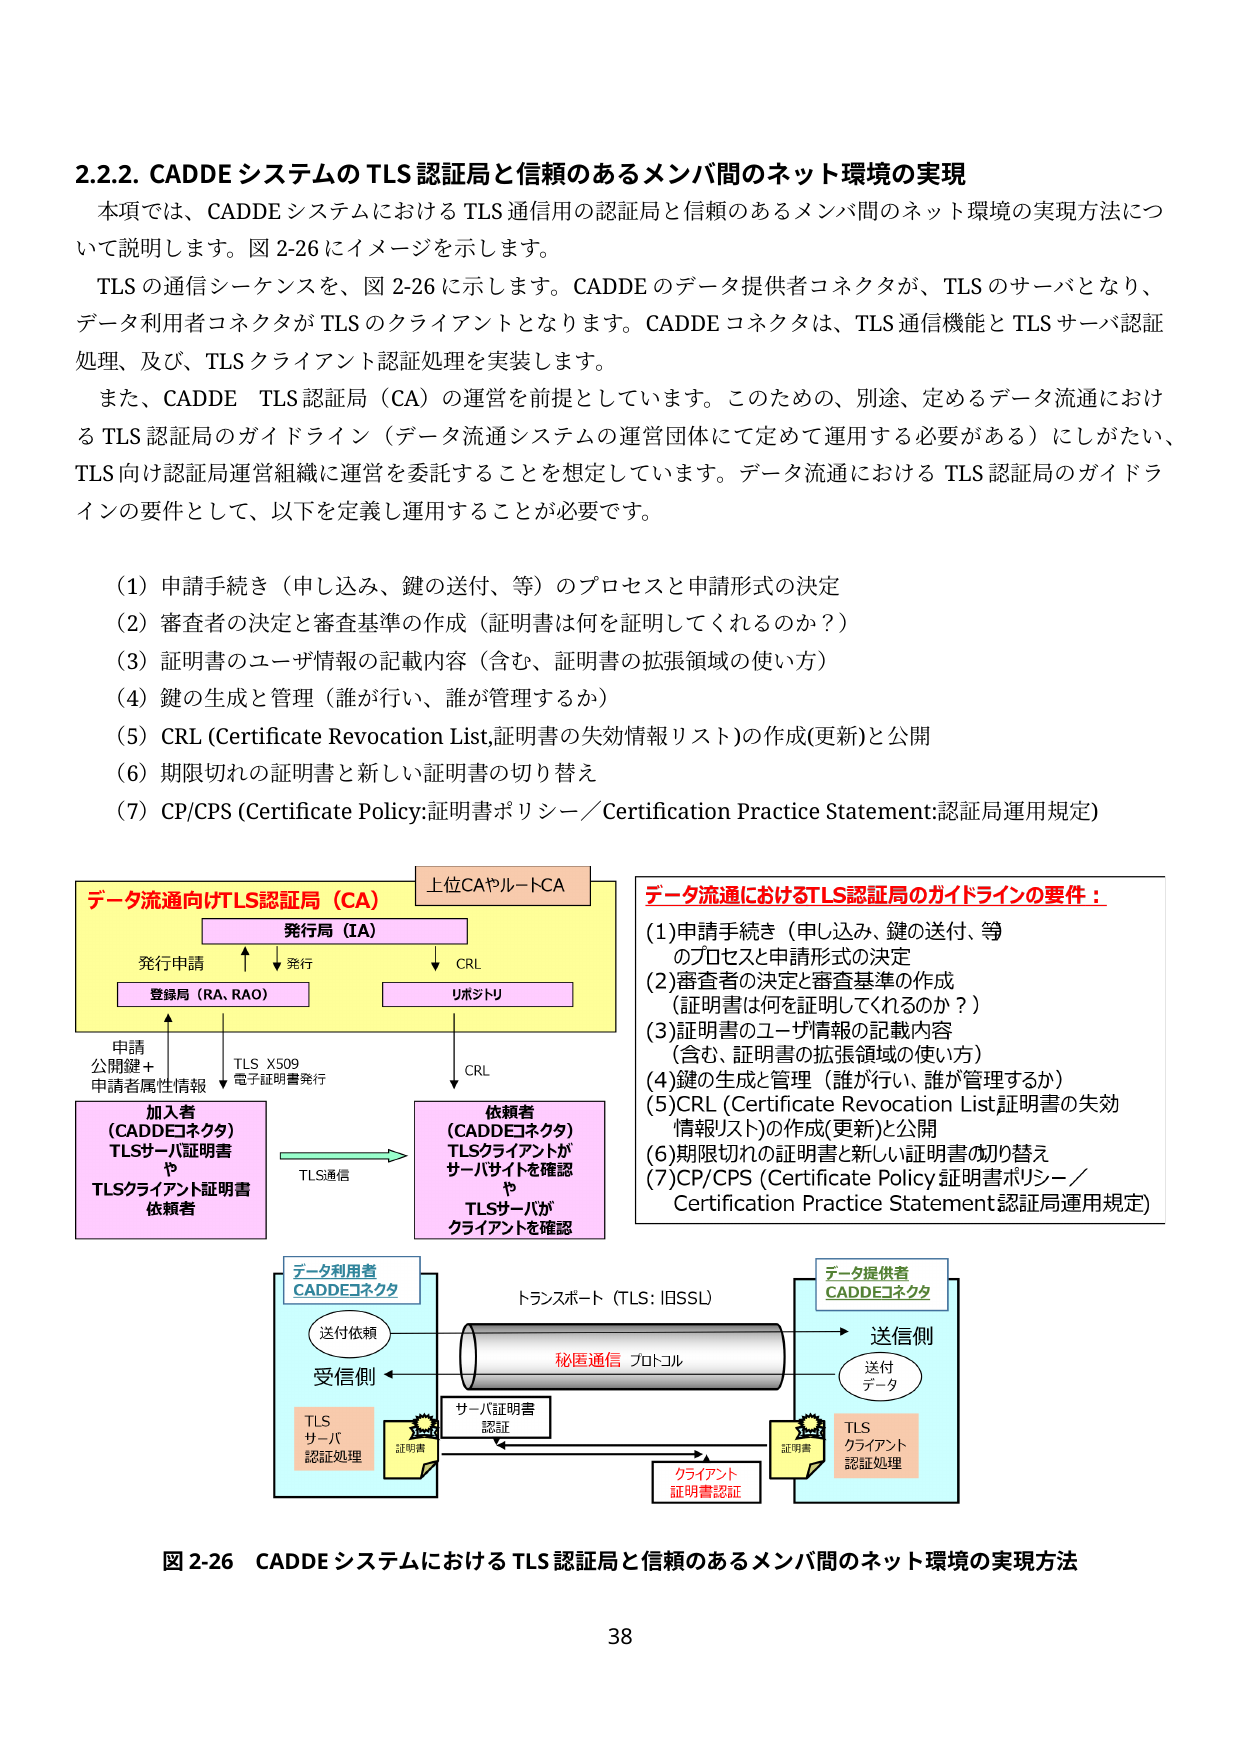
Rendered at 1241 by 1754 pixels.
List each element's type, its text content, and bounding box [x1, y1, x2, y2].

list （6）期限切れの証明書と新しい証明書の切り替え [104, 753, 1165, 791]
picture [75, 866, 1166, 1509]
text また、CADDE TLS認証局（CA）の運営を前提としています。このための、別途、定めるデータ流通におけるTLS認証局のガイドライン（データ流通システムの運営団体にて定めて運用する必要がある）にしがたい、TLS向け認証局運営組織に運営を委託することを想定しています。データ流通におけるTLS認証局のガイドラインの要件として、以下を定義し運用することが必要です。 [75, 378, 1165, 528]
subtitle CADDEシステムのTLS認証局と信頼のあるメンバ間のネット環境の実現 [75, 153, 1165, 191]
list （3）証明書のユーザ情報の記載内容（含む、証明書の拡張領域の使い方） [104, 641, 1165, 678]
list （7）CP/CPS (Certificate Policy:証明書ポリシー／Certification Practice Statement:認証局運用規定) [104, 791, 1165, 828]
list （4）鍵の生成と管理（誰が行い、誰が管理するか） [104, 678, 1165, 716]
list （5）CRL (Certificate Revocation List,証明書の失効情報リスト)の作成(更新)と公開 [104, 716, 1165, 753]
list （2）審査者の決定と審査基準の作成（証明書は何を証明してくれるのか？） [104, 603, 1165, 641]
list （1）申請手続き（申し込み、鍵の送付、等）のプロセスと申請形式の決定 [104, 566, 1165, 603]
